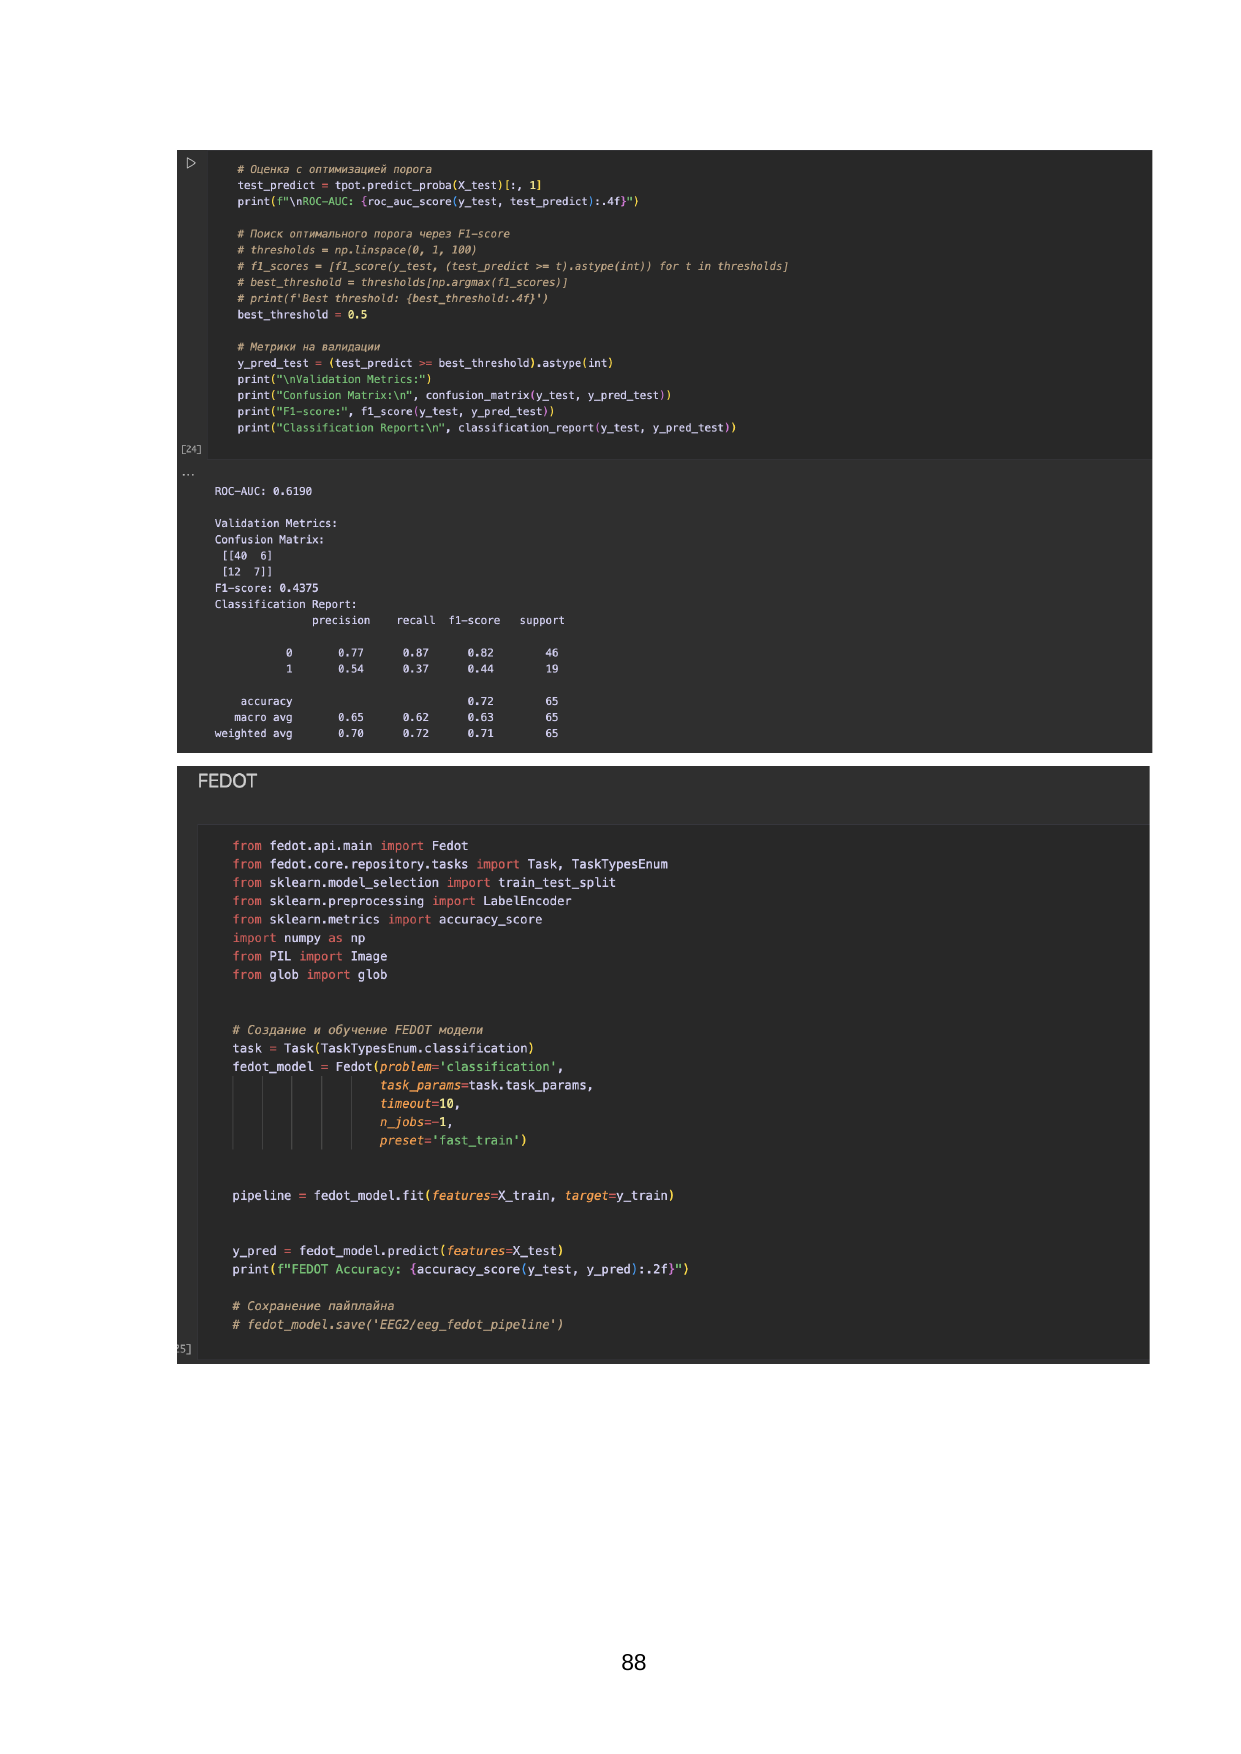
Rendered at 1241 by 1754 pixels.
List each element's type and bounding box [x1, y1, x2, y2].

picture [177, 150, 1153, 753]
picture [177, 766, 1150, 1364]
